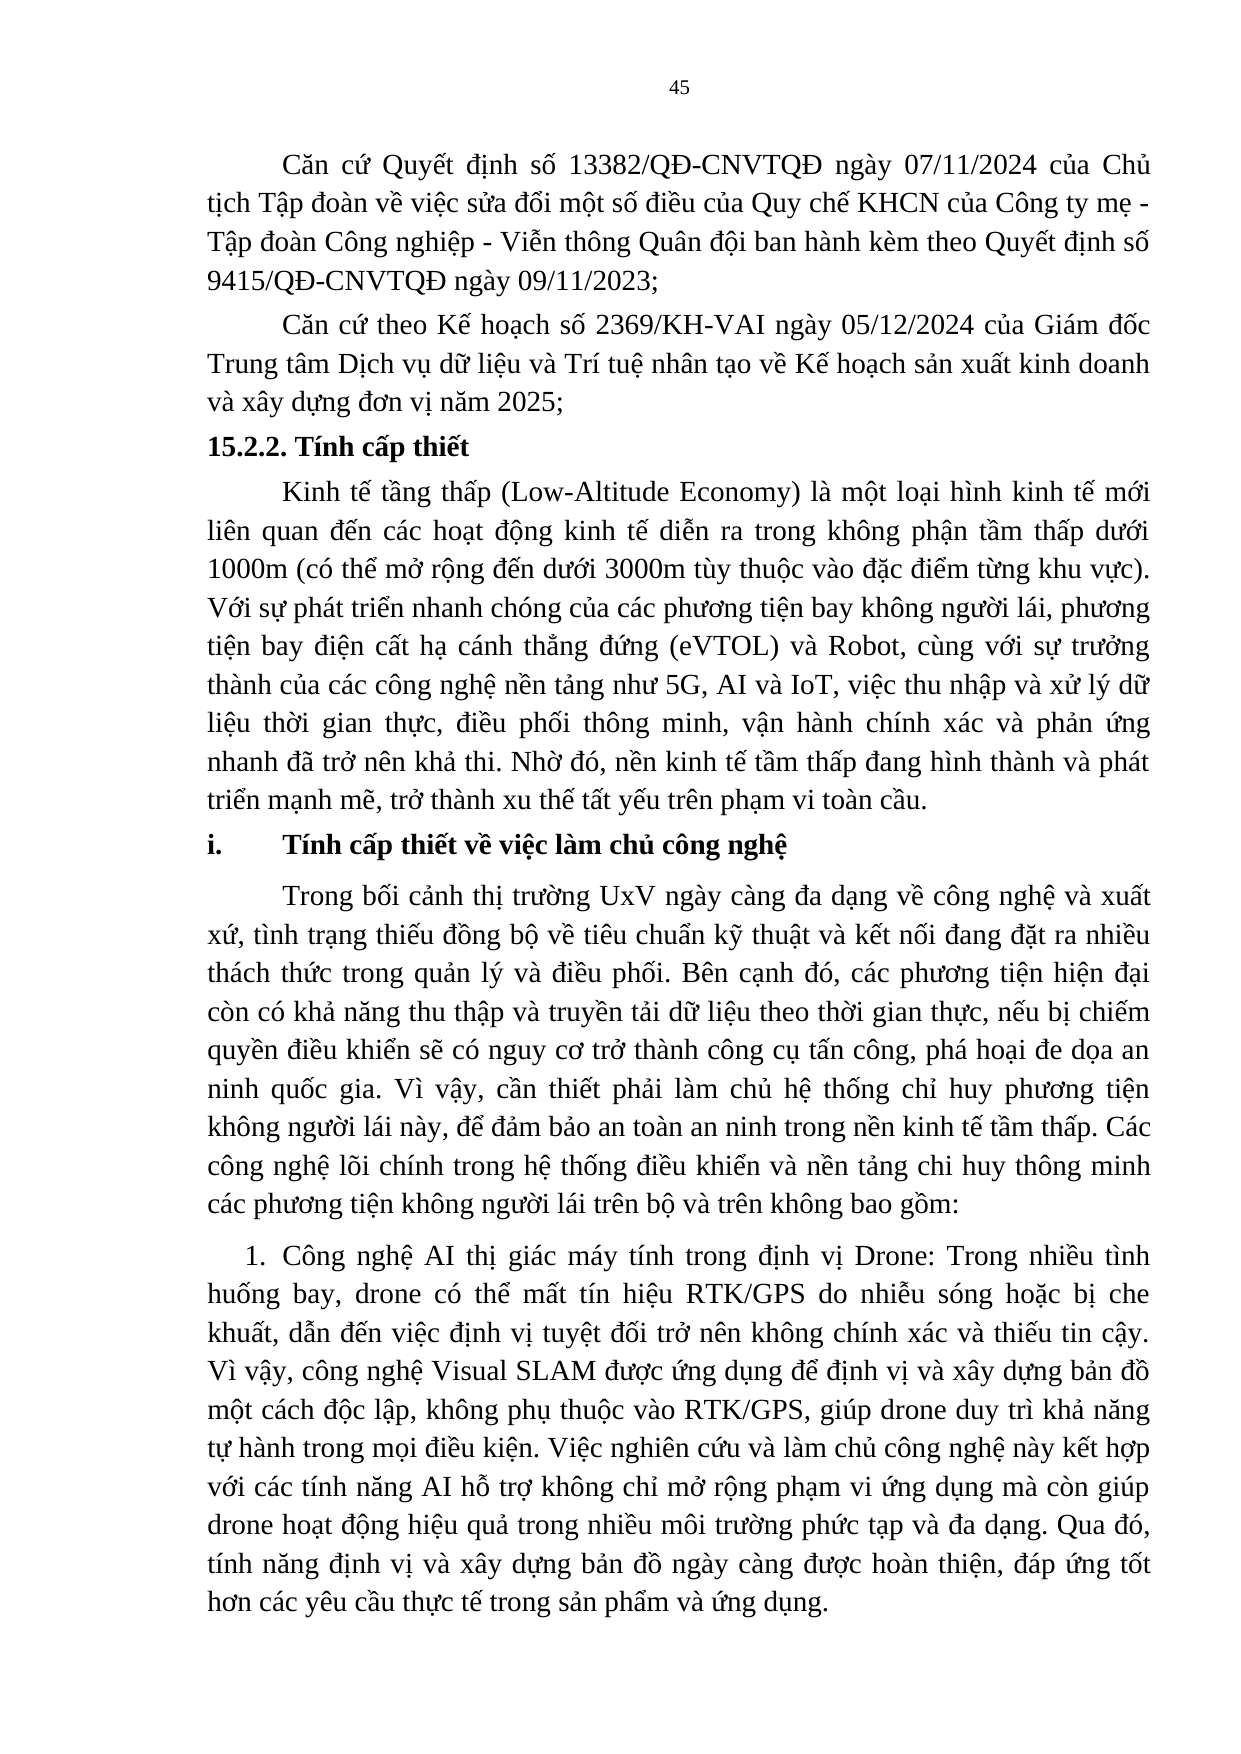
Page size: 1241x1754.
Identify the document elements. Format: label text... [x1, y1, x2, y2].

list Công nghệ AI thị giác máy tính trong định vị Drone: Trong nhiều tình huống bay, drone có thể mất tín hiệu RTK/GPS do nhiễu sóng hoặc bị che khuất, dẫn đến việc định vị tuyệt đối trở nên không chính xác và thiếu tin cậy. Vì vậy, công nghệ Visual SLAM được ứng dụng để định vị và xây dựng bản đồ một cách độc lập, không phụ thuộc vào RTK/GPS, giúp drone duy trì khả năng tự hành trong mọi điều kiện. Việc nghiên cứu và làm chủ công nghệ này kết hợp với các tính năng AI hỗ trợ không chỉ mở rộng phạm vi ứng dụng mà còn giúp drone hoạt động hiệu quả trong nhiều môi trường phức tạp và đa dạng. Qua đó, tính năng định vị và xây dựng bản đồ ngày càng được hoàn thiện, đáp ứng tốt hơn các yêu cầu thực tế trong sản phẩm và ứng dụng. [207, 1238, 1152, 1618]
text Kinh tế tầng thấp (Low-Altitude Economy) là một loại hình kinh tế mới liên quan đến các hoạt động kinh tế diễn ra trong không phận tầm thấp dưới 1000m (có thể mở rộng đến dưới 3000m tùy thuộc vào đặc điểm từng khu vực). Với sự phát triển nhanh chóng của các phương tiện bay không người lái, phương tiện bay điện cất hạ cánh thẳng đứng (eVTOL) và Robot, cùng với sự trưởng thành của các công nghệ nền tảng như 5G, AI và IoT, việc thu nhập và xử lý dữ liệu thời gian thực, điều phối thông minh, vận hành chính xác và phản ứng nhanh đã trở nên khả thi. Nhờ đó, nền kinh tế tầm thấp đang hình thành và phát triển mạnh mẽ, trở thành xu thế tất yếu trên phạm vi toàn cầu. [207, 474, 1152, 816]
list Tính cấp thiết về việc làm chủ công nghệ [207, 827, 1152, 861]
text Trong bối cảnh thị trường UxV ngày càng đa dạng về công nghệ và xuất xứ, tình trạng thiếu đồng bộ về tiêu chuẩn kỹ thuật và kết nối đang đặt ra nhiều thách thức trong quản lý và điều phối. Bên cạnh đó, các phương tiện hiện đại còn có khả năng thu thập và truyền tải dữ liệu theo thời gian thực, nếu bị chiếm quyền điều khiển sẽ có nguy cơ trở thành công cụ tấn công, phá hoại đe dọa an ninh quốc gia. Vì vậy, cần thiết phải làm chủ hệ thống chỉ huy phương tiện không người lái này, để đảm bảo an toàn an ninh trong nền kinh tế tầm thấp. Các công nghệ lõi chính trong hệ thống điều khiển và nền tảng chi huy thông minh các phương tiện không người lái trên bộ và trên không bao gồm: [207, 878, 1152, 1220]
text 15.2.2. Tính cấp thiết [207, 429, 1152, 463]
text Căn cứ theo Kế hoạch số 2369/KH-VAI ngày 05/12/2024 của Giám đốc Trung tâm Dịch vụ dữ liệu và Trí tuệ nhân tạo về Kế hoạch sản xuất kinh doanh và xây dựng đơn vị năm 2025; [207, 307, 1152, 418]
text Căn cứ Quyết định số 13382/QĐ-CNVTQĐ ngày 07/11/2024 của Chủ tịch Tập đoàn về việc sửa đổi một số điều của Quy chế KHCN của Công ty mẹ - Tập đoàn Công nghiệp - Viễn thông Quân đội ban hành kèm theo Quyết định số 9415/QĐ-CNVTQĐ ngày 09/11/2023; [207, 147, 1152, 296]
